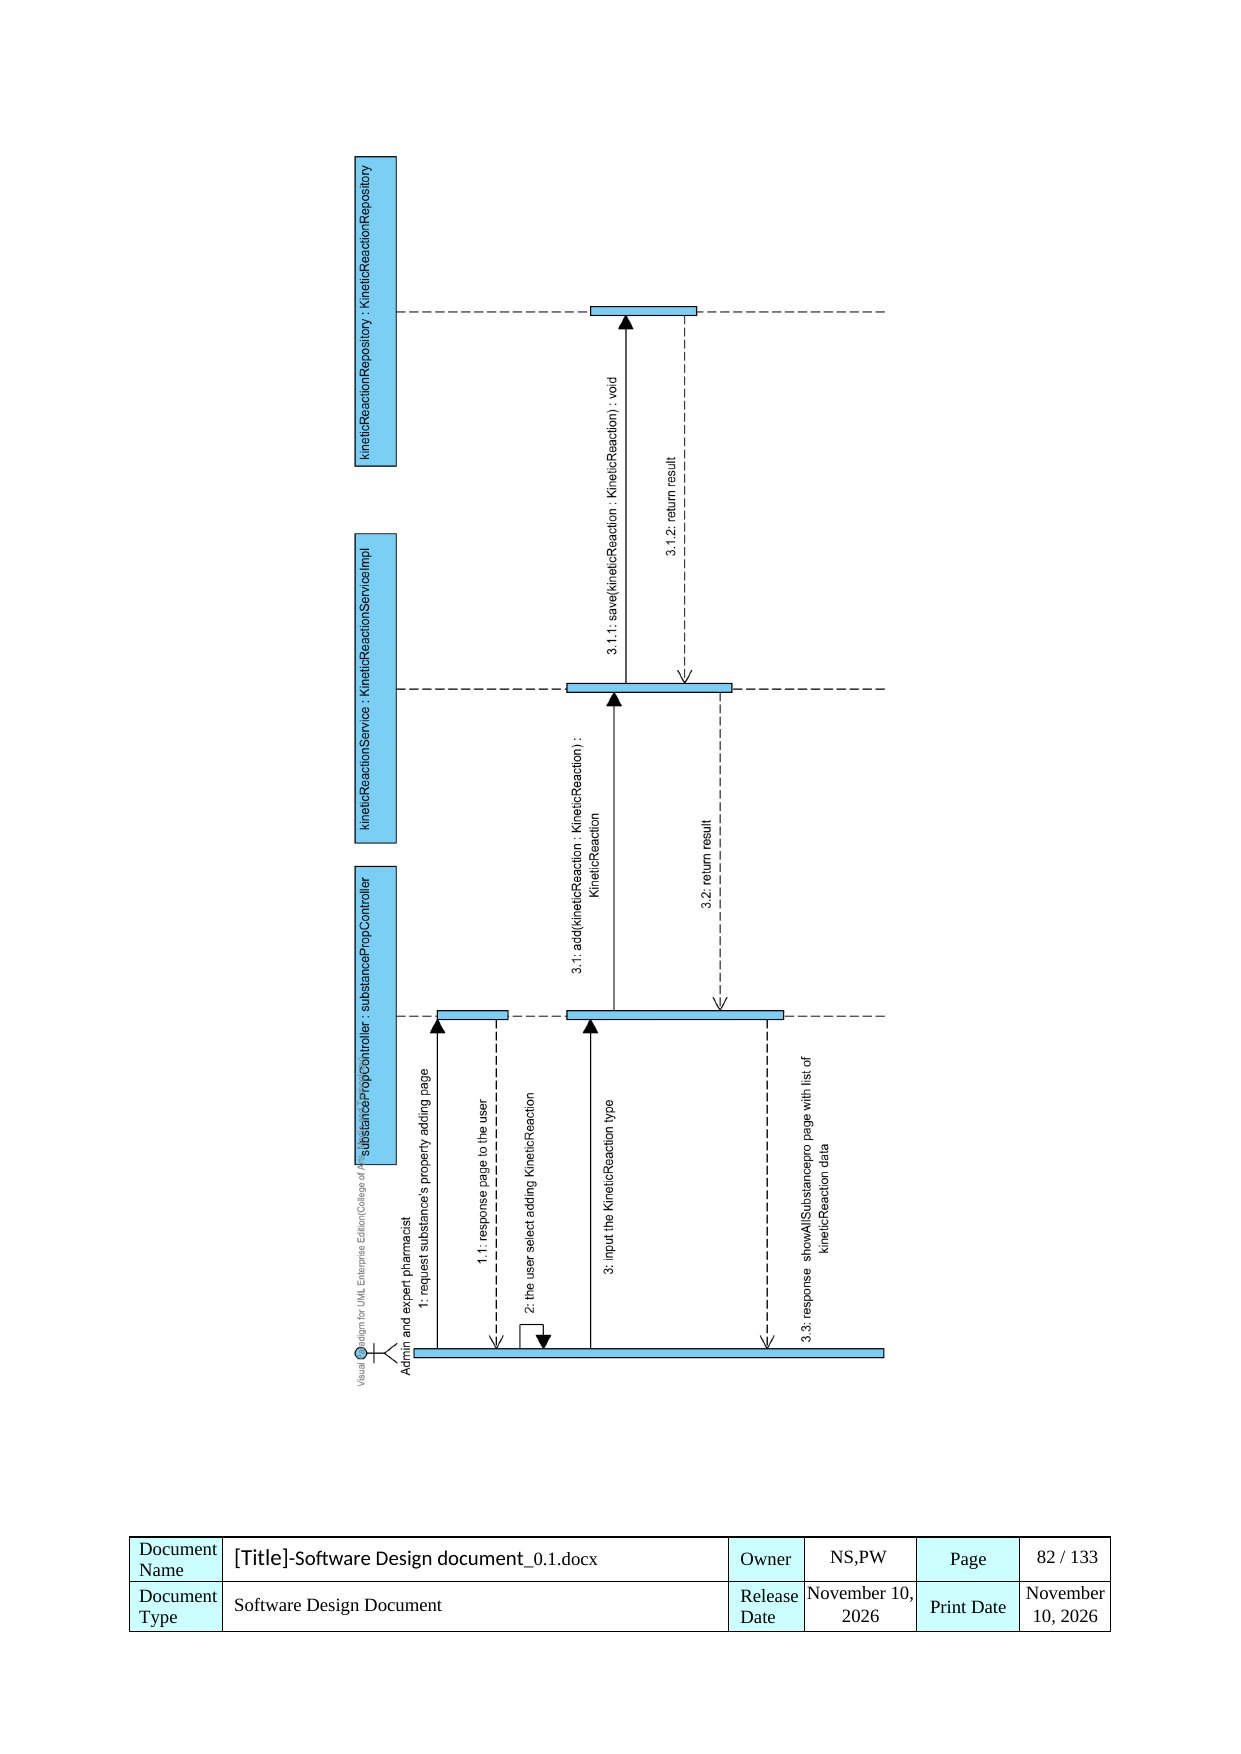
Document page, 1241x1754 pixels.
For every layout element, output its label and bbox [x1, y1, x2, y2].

picture [353, 153, 889, 1385]
